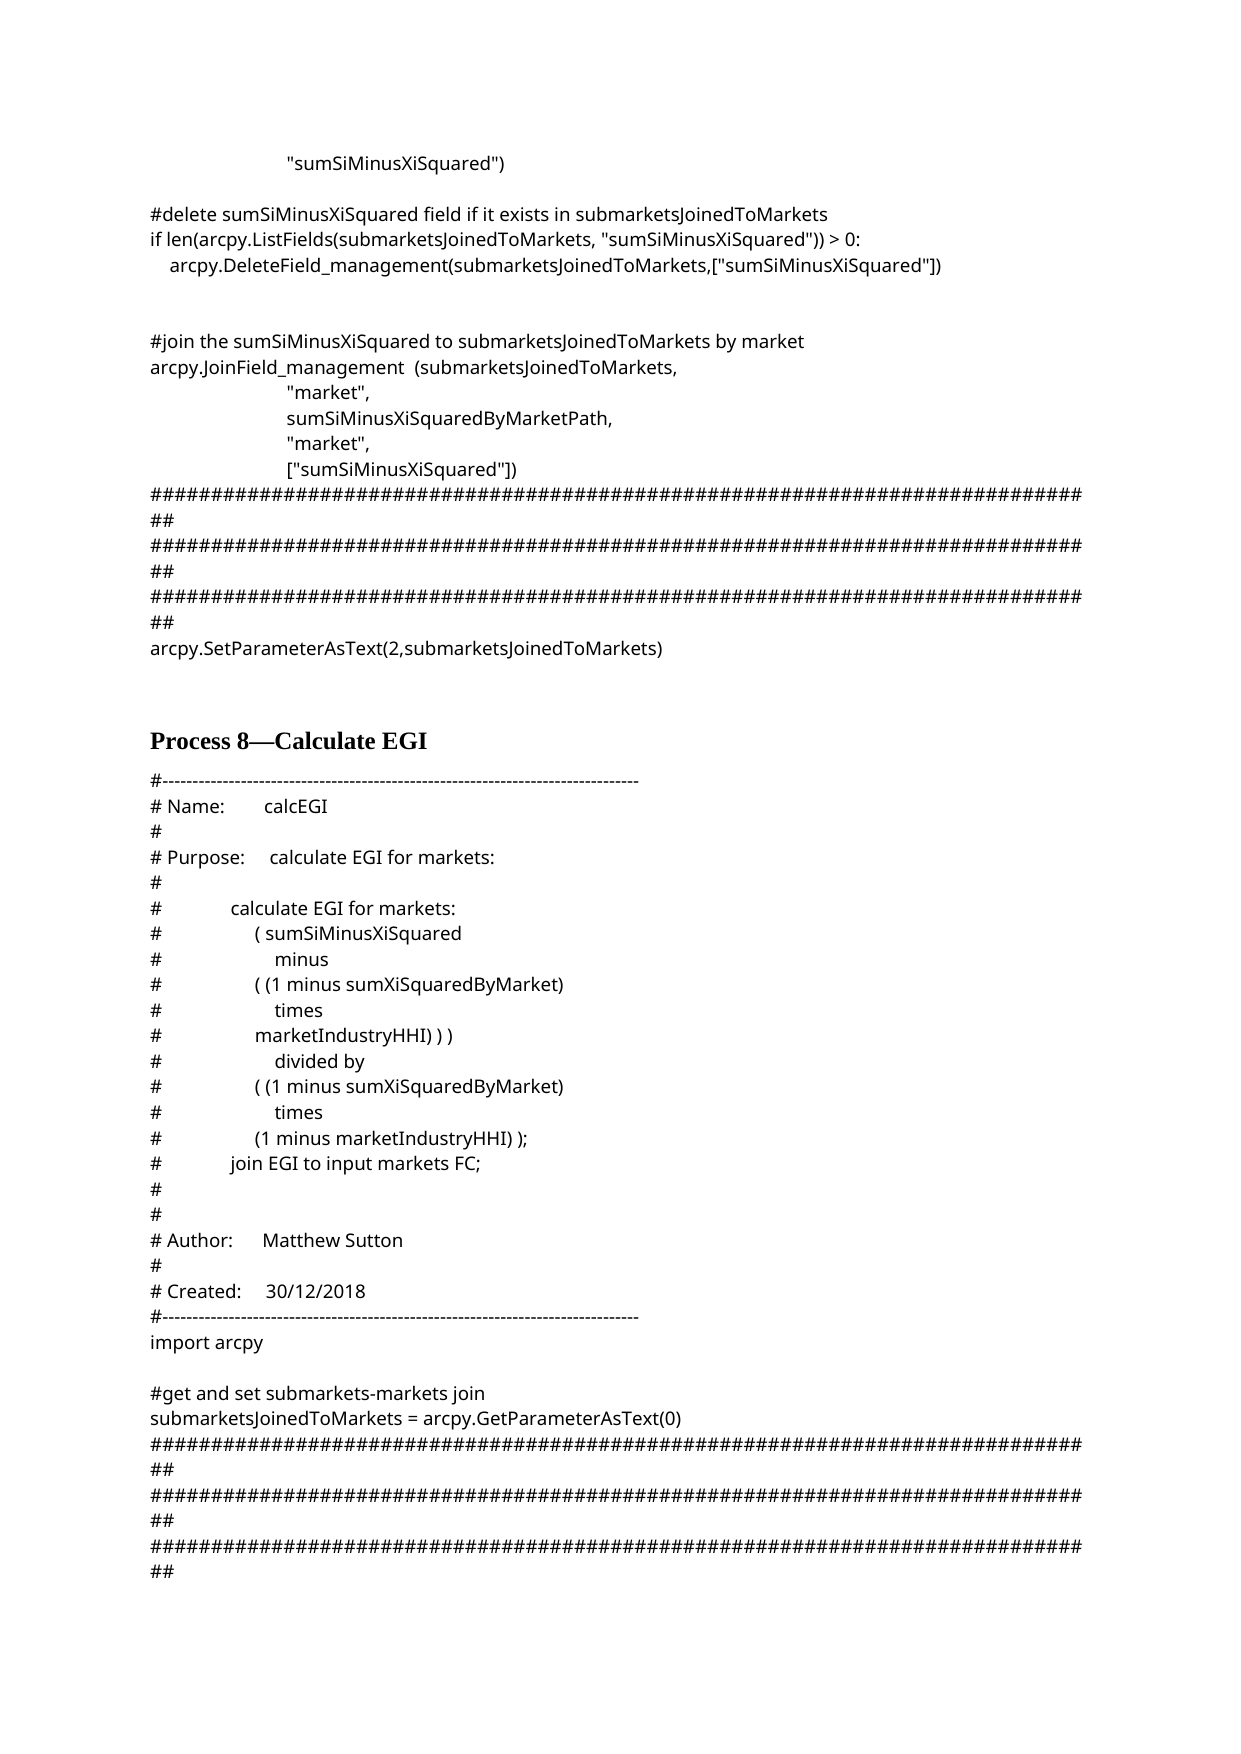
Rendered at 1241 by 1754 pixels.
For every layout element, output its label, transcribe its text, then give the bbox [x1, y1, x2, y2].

text ############################################################################### [150, 1482, 1090, 1533]
text # ( (1 minus sumXiSquaredByMarket) [150, 972, 1090, 997]
text # Name: calcEGI [150, 793, 1090, 819]
text arcpy.SetParameterAsText(2,submarketsJoinedToMarkets) [150, 635, 1090, 660]
text ["sumSiMinusXiSquared"]) [150, 456, 1090, 482]
text # [150, 1201, 1090, 1227]
text # [150, 819, 1090, 844]
text # marketIndustryHHI) ) ) [150, 1023, 1090, 1048]
text Process 8—Calculate EGI [150, 726, 1090, 755]
text # [150, 870, 1090, 895]
text if len(arcpy.ListFields(submarketsJoinedToMarkets, "sumSiMinusXiSquared")) > 0: [150, 227, 1090, 252]
text #------------------------------------------------------------------------------- [150, 768, 1090, 793]
text # calculate EGI for markets: [150, 895, 1090, 921]
text "market", [150, 431, 1090, 456]
text # Purpose: calculate EGI for markets: [150, 844, 1090, 870]
text sumSiMinusXiSquaredByMarketPath, [150, 405, 1090, 431]
text #join the sumSiMinusXiSquared to submarketsJoinedToMarkets by market [150, 329, 1090, 354]
text # Author: Matthew Sutton [150, 1227, 1090, 1252]
text # [150, 1176, 1090, 1201]
text #get and set submarkets-markets join [150, 1380, 1090, 1406]
text ############################################################################### [150, 1533, 1090, 1584]
text submarketsJoinedToMarkets = arcpy.GetParameterAsText(0) [150, 1406, 1090, 1431]
text #delete sumSiMinusXiSquared field if it exists in submarketsJoinedToMarkets [150, 201, 1090, 227]
text # (1 minus marketIndustryHHI) ); [150, 1125, 1090, 1150]
text # [150, 1252, 1090, 1278]
text ############################################################################### [150, 482, 1090, 533]
text # ( (1 minus sumXiSquaredByMarket) [150, 1074, 1090, 1099]
text arcpy.DeleteField_management(submarketsJoinedToMarkets,["sumSiMinusXiSquared"]) [150, 252, 1090, 278]
text "market", [150, 380, 1090, 405]
text arcpy.JoinField_management (submarketsJoinedToMarkets, [150, 354, 1090, 380]
text # Created: 30/12/2018 [150, 1278, 1090, 1303]
text ############################################################################### [150, 533, 1090, 584]
text # join EGI to input markets FC; [150, 1150, 1090, 1176]
text ############################################################################### [150, 1431, 1090, 1482]
text # divided by [150, 1048, 1090, 1074]
text # times [150, 1099, 1090, 1125]
text #------------------------------------------------------------------------------- [150, 1303, 1090, 1329]
text # times [150, 997, 1090, 1023]
text # ( sumSiMinusXiSquared [150, 921, 1090, 946]
text ############################################################################### [150, 584, 1090, 635]
text "sumSiMinusXiSquared") [150, 150, 1090, 176]
text import arcpy [150, 1329, 1090, 1354]
text # minus [150, 946, 1090, 972]
